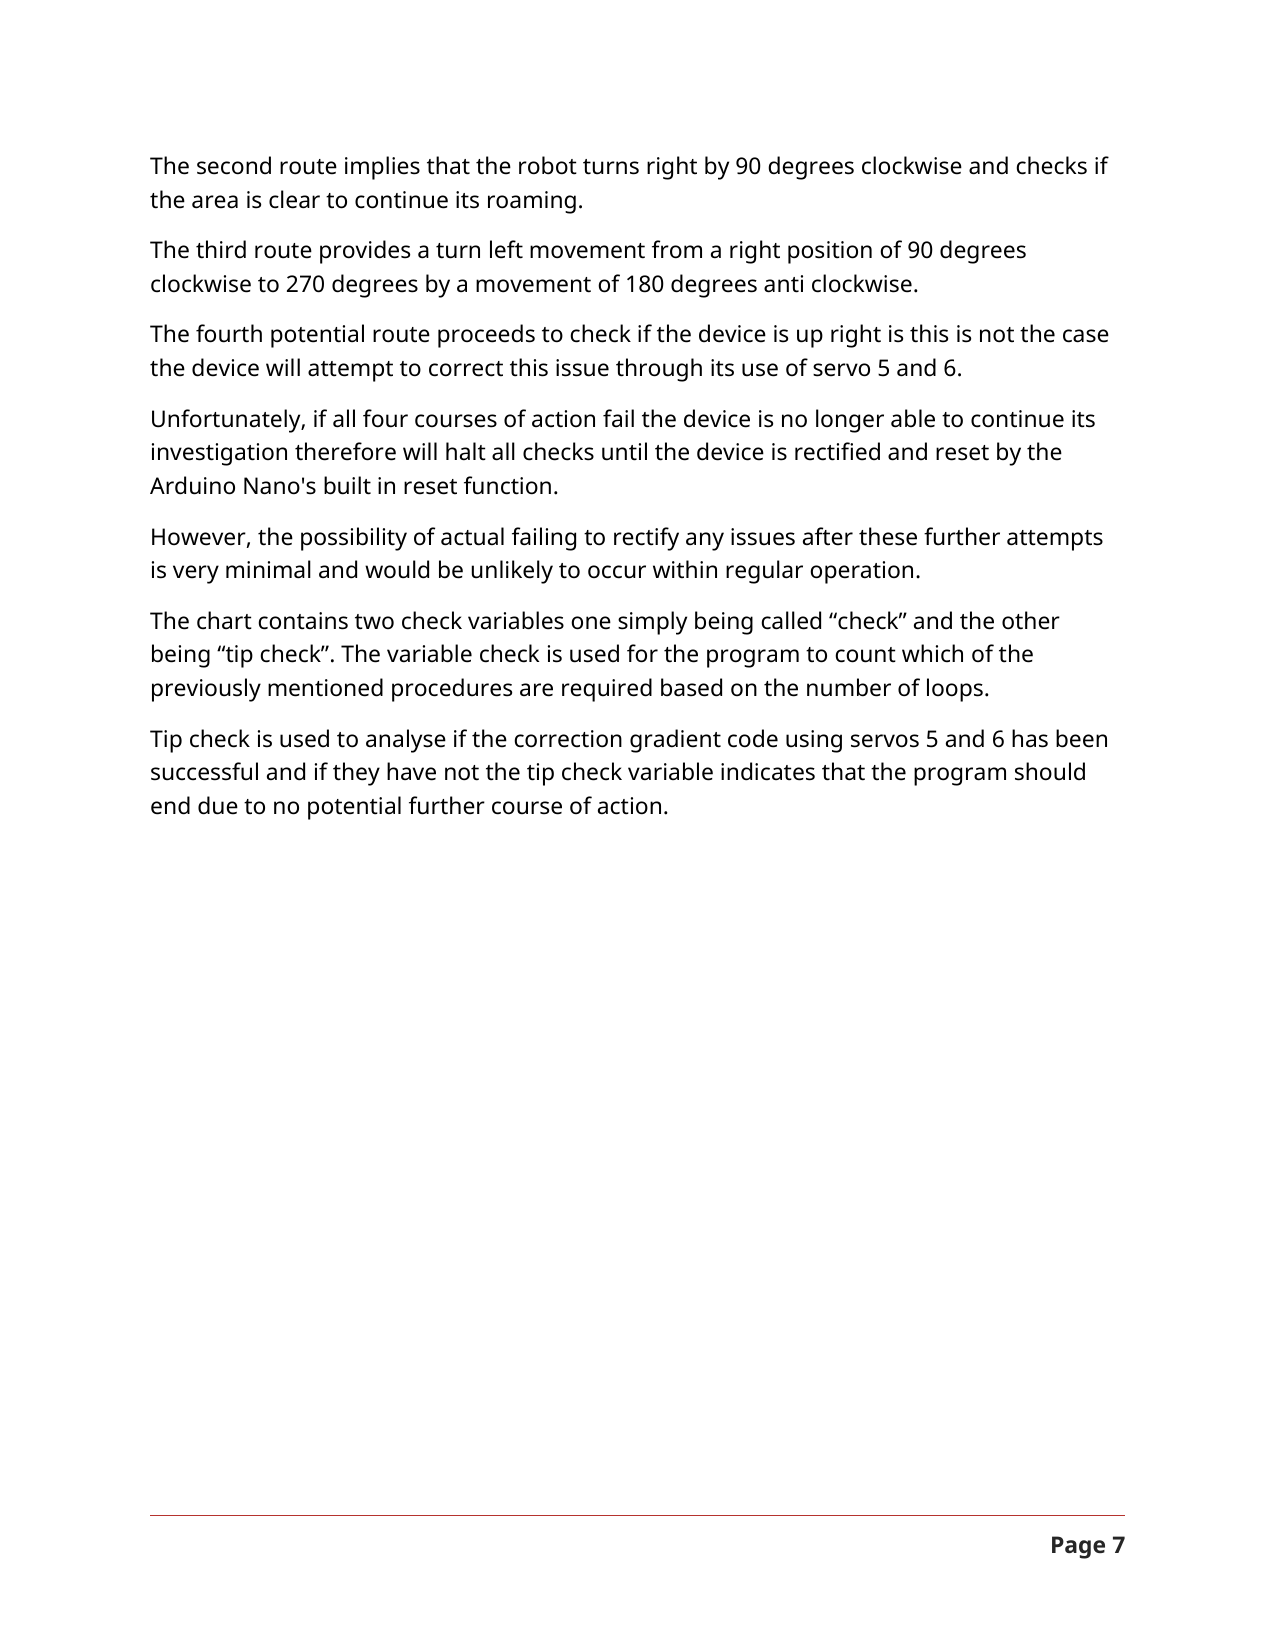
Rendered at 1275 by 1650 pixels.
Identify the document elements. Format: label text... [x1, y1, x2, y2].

text The second route implies that the robot turns right by 90 degrees clockwise and checks if the area is clear to continue its roaming. [150, 150, 1125, 215]
text The fourth potential route proceeds to check if the device is up right is this is not the case the device will attempt to correct this issue through its use of servo 5 and 6. [150, 318, 1125, 383]
text The chart contains two check variables one simply being called “check” and the other being “tip check”. The variable check is used for the program to count which of the previously mentioned procedures are required based on the number of loops. [150, 604, 1125, 703]
text The third route provides a turn left movement from a right position of 90 degrees clockwise to 270 degrees by a movement of 180 degrees anti clockwise. [150, 234, 1125, 299]
text Tip check is used to analyse if the correction gradient code using servos 5 and 6 has been successful and if they have not the tip check variable indicates that the program should end due to no potential further course of action. [150, 722, 1125, 821]
text Unfortunately, if all four courses of action fail the device is no longer able to continue its investigation therefore will halt all checks until the device is rectified and reset by the Arduino Nano's built in reset function. [150, 402, 1125, 501]
text However, the possibility of actual failing to rectify any issues after these further attempts is very minimal and would be unlikely to occur within regular operation. [150, 520, 1125, 585]
